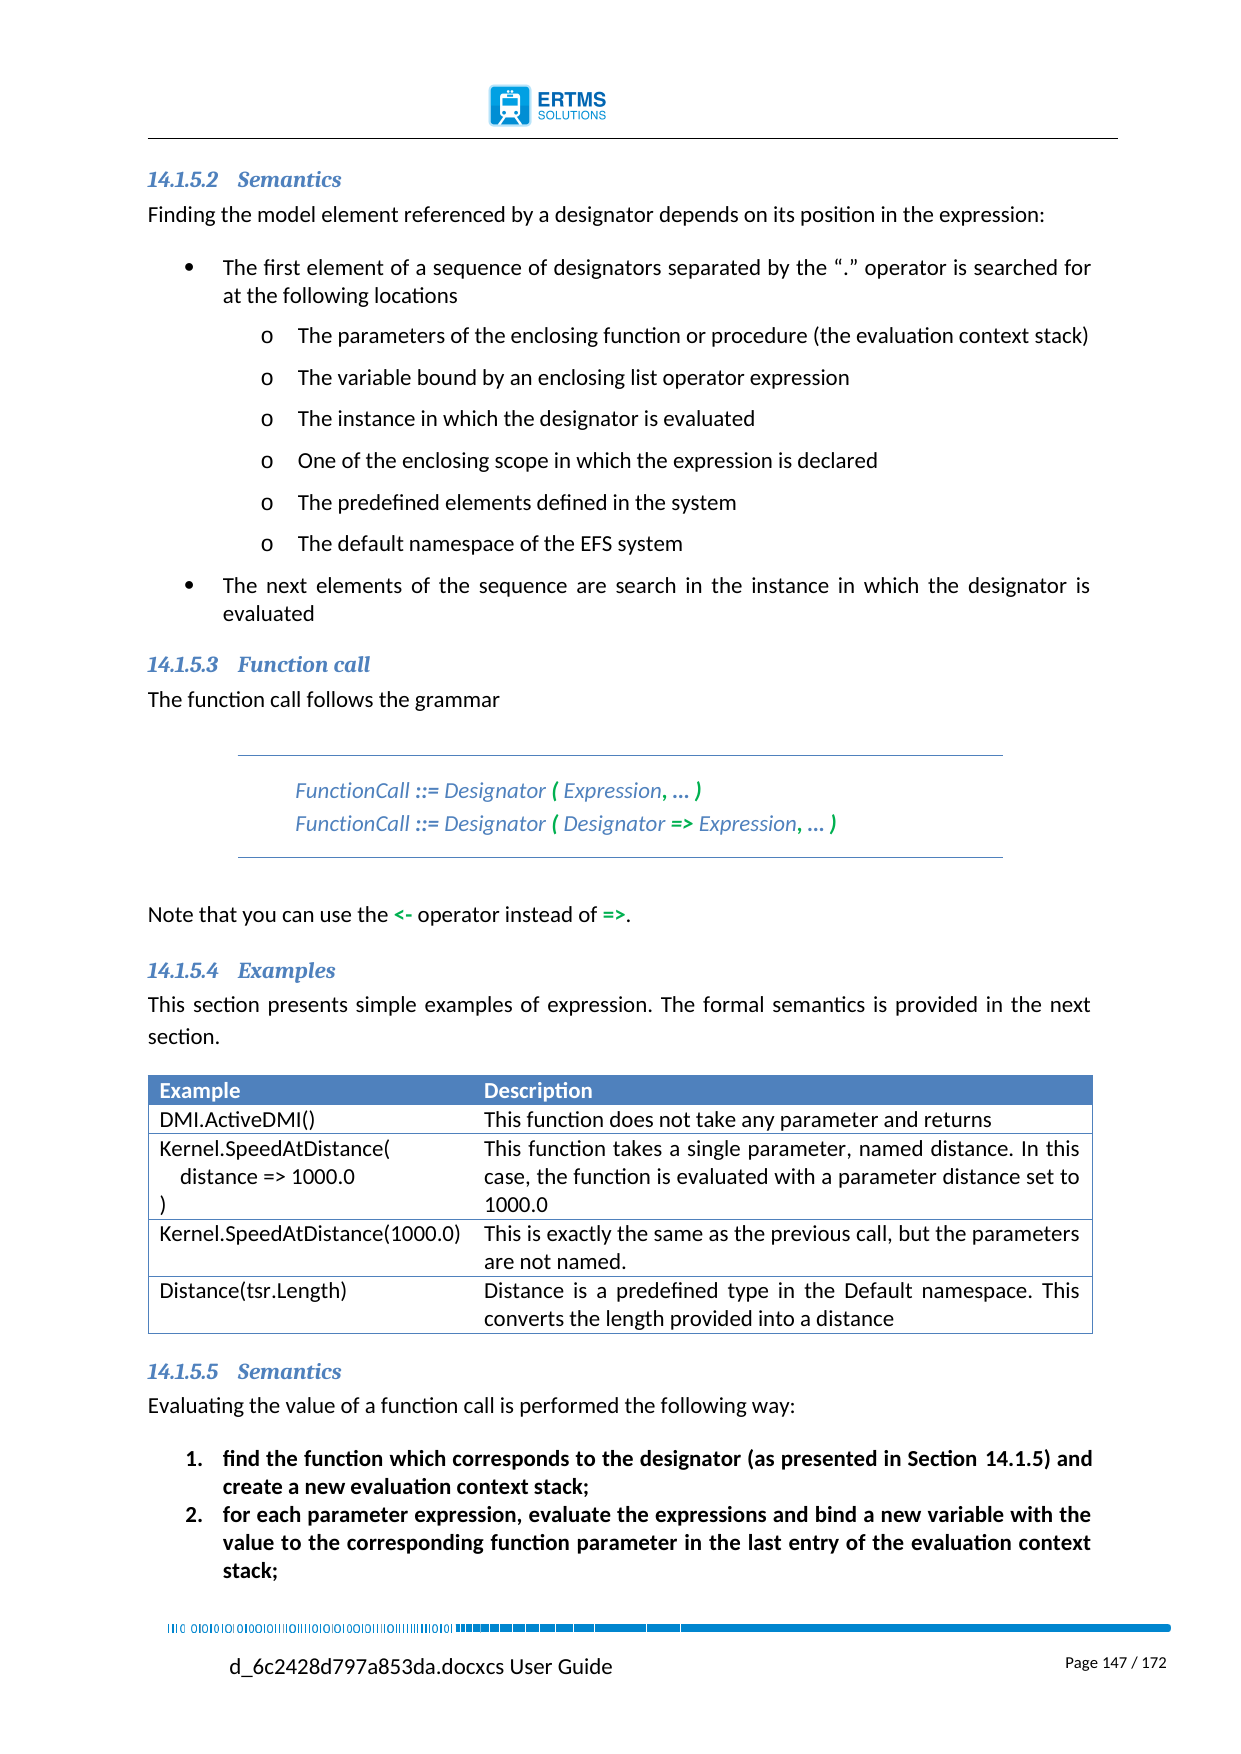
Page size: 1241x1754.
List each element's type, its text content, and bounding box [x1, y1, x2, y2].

text Finding the model element referenced by a designator depends on its position in the expression: [148, 200, 1093, 228]
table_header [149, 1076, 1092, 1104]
picture [167, 1624, 1171, 1633]
subtitle Semantics [148, 167, 1093, 193]
list The first element of a sequence of designators separated by the “.” operator is searched for at the following locations [185, 253, 1093, 309]
list The variable bound by an enclosing list operator expression [260, 363, 1093, 392]
text This section presents simple examples of expression. The formal semantics is provided in the next section. [148, 990, 1093, 1050]
list One of the enclosing scope in which the expression is declared [260, 446, 1093, 475]
list for each parameter expression, evaluate the expressions and bind a new variable with the value to the corresponding function parameter in the last entry of the evaluation context stack; [185, 1500, 1093, 1584]
text FunctionCall ::= Designator ( Expression, … ) FunctionCall ::= Designator ( Designator => Expression, … ) [238, 756, 1003, 857]
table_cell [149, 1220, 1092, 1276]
list The next elements of the sequence are search in the instance in which the designator is evaluated [185, 571, 1093, 627]
subtitle Function call [148, 652, 1093, 679]
list The parameters of the enclosing function or procedure (the evaluation context stack) [260, 321, 1093, 350]
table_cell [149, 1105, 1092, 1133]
text Evaluating the value of a function call is performed the following way: [148, 1391, 1093, 1419]
list find the function which corresponds to the designator (as presented in Section 14.1.5) and create a new evaluation context stack; [185, 1444, 1093, 1500]
text Note that you can use the <- operator instead of =>. [148, 900, 1093, 928]
subtitle Semantics [148, 1359, 1093, 1385]
picture [477, 73, 617, 138]
text The function call follows the grammar [148, 685, 1093, 713]
subtitle Examples [148, 957, 1093, 984]
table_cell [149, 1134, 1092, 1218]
list The predefined elements defined in the system [260, 488, 1093, 517]
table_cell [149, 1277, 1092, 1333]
list The default namespace of the EFS system [260, 529, 1093, 559]
list The instance in which the designator is evaluated [260, 404, 1093, 434]
